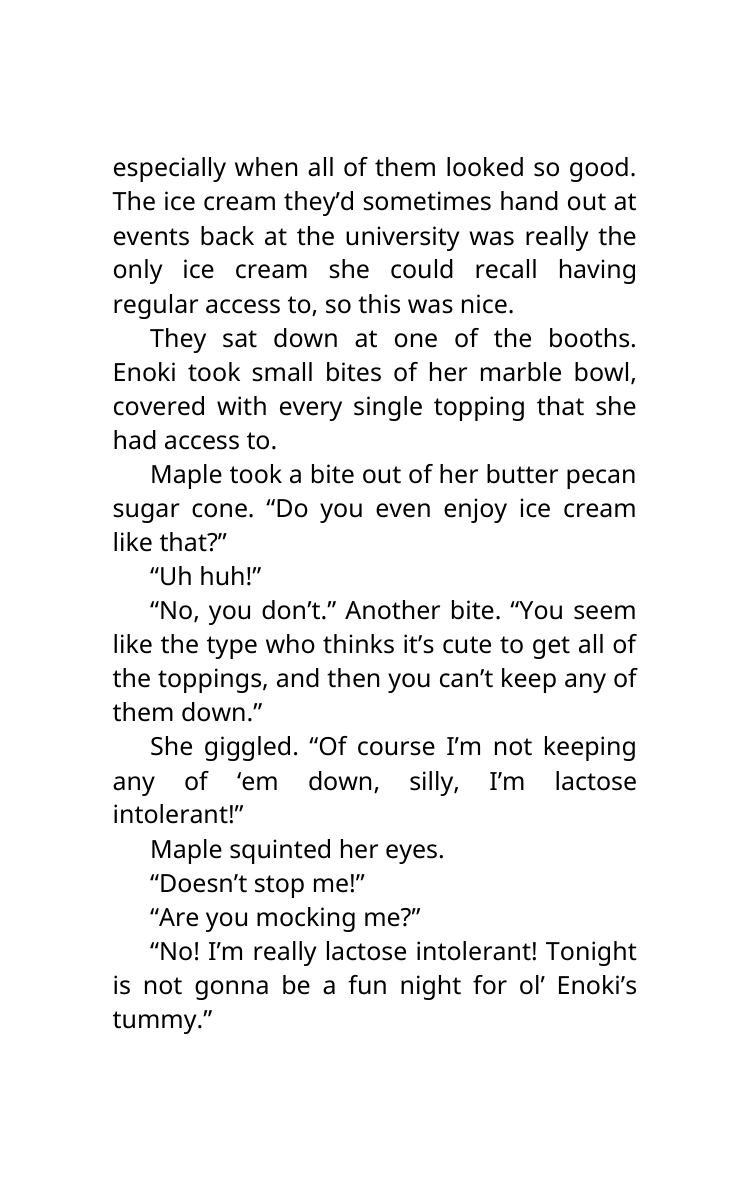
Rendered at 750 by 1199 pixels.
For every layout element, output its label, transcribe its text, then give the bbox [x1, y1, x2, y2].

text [112, 150, 637, 320]
text They sat down at one of the booths. Enoki took small bites of her marble bowl, covered with every single topping that she had access to. [112, 320, 637, 457]
text Maple squinted her eyes. [112, 831, 637, 865]
text “No! I’m really lactose intolerant! Tonight is not gonna be a fun night for ol’ Enoki’s tummy.” [112, 933, 637, 1036]
text “Doesn’t stop me!” [112, 865, 637, 899]
text “Uh huh!” [112, 559, 637, 593]
text Maple took a bite out of her butter pecan sugar cone. “Do you even enjoy ice cream like that?” [112, 457, 637, 559]
text “No, you don’t.” Another bite. “You seem like the type who thinks it’s cute to get all of the toppings, and then you can’t keep any of them down.” [112, 593, 637, 729]
text She giggled. “Of course I’m not keeping any of ‘em down, silly, I’m lactose intolerant!” [112, 729, 637, 831]
text “Are you mocking me?” [112, 899, 637, 933]
